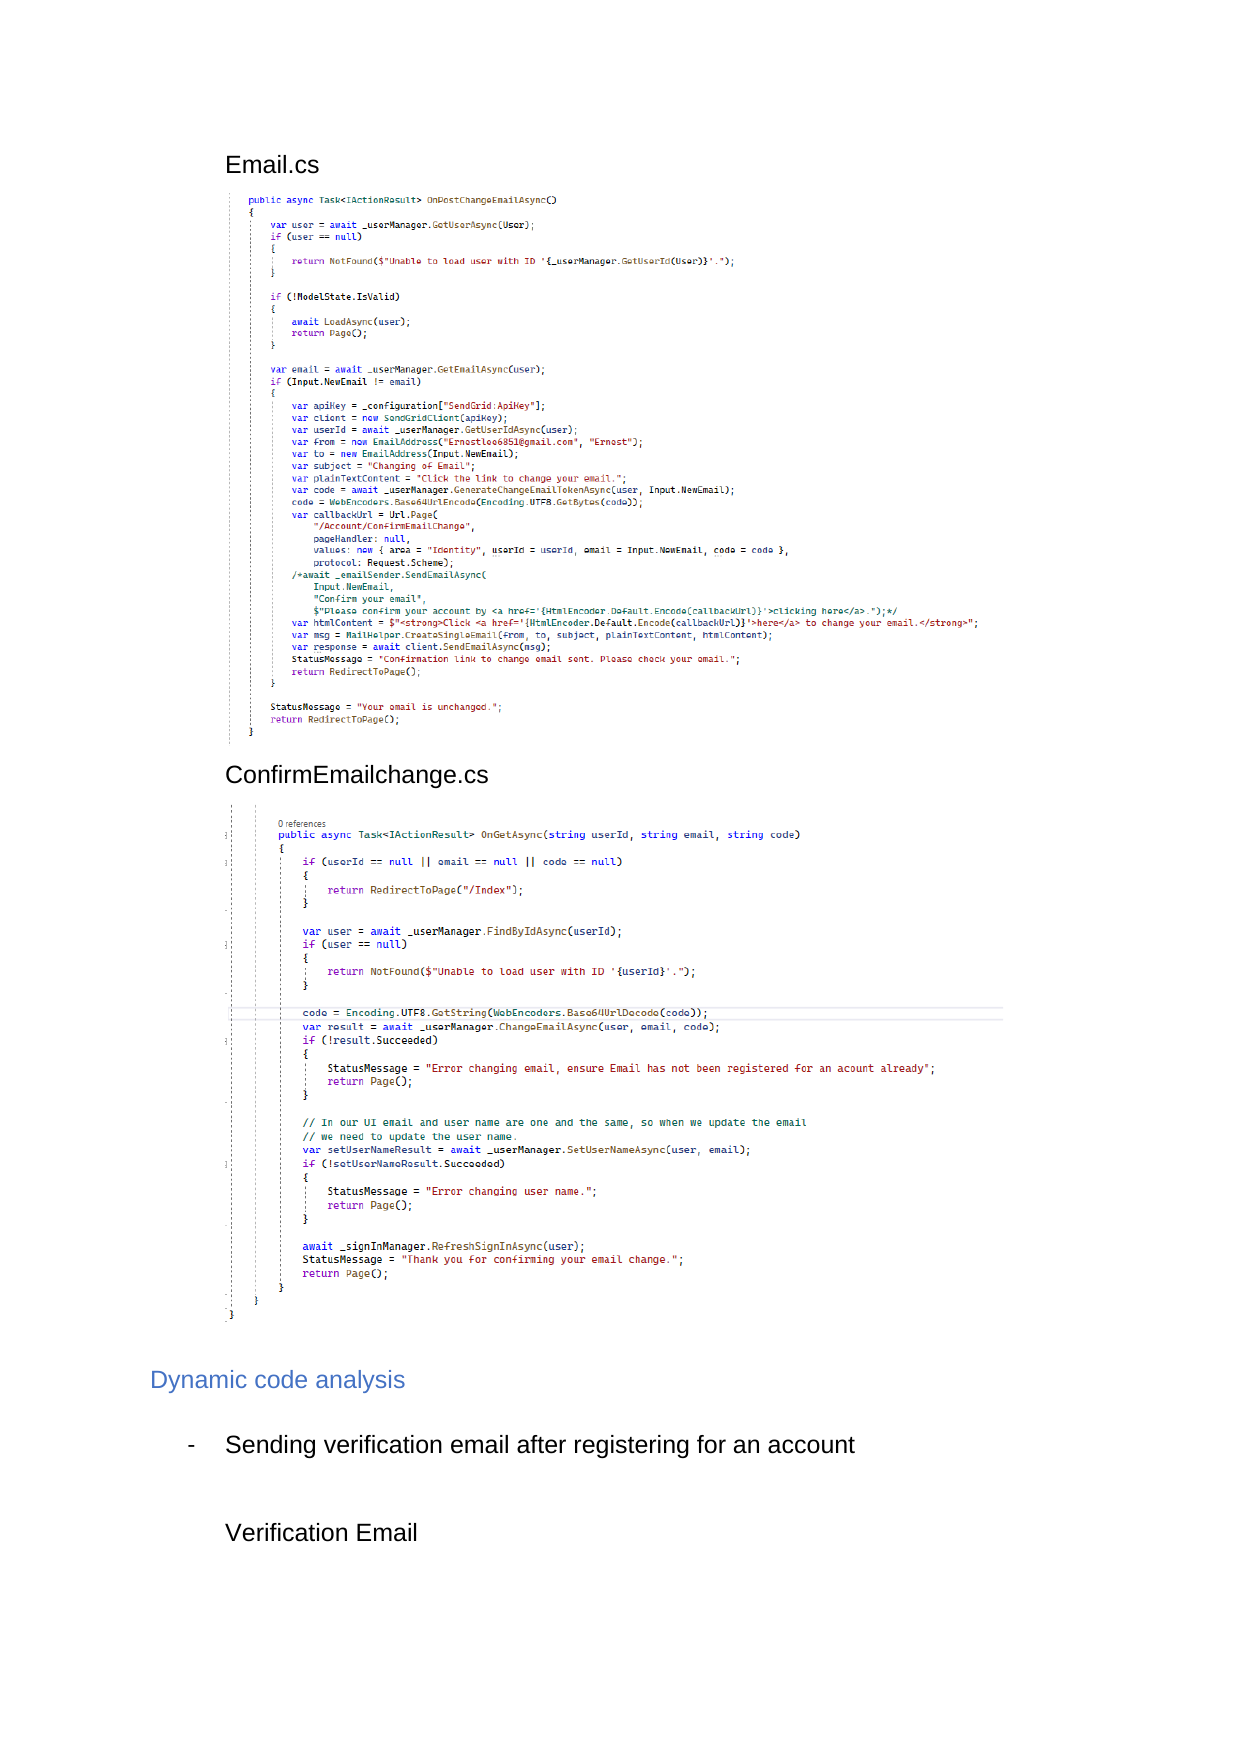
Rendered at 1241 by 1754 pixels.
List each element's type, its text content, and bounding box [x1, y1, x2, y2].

list Sending verification email after registering for an account [187, 1429, 1090, 1460]
text Dynamic code analysis [150, 1365, 1090, 1394]
list Verification Email [225, 1518, 1090, 1547]
picture [225, 193, 982, 746]
list Email.cs [225, 150, 1090, 179]
picture [225, 803, 1004, 1331]
